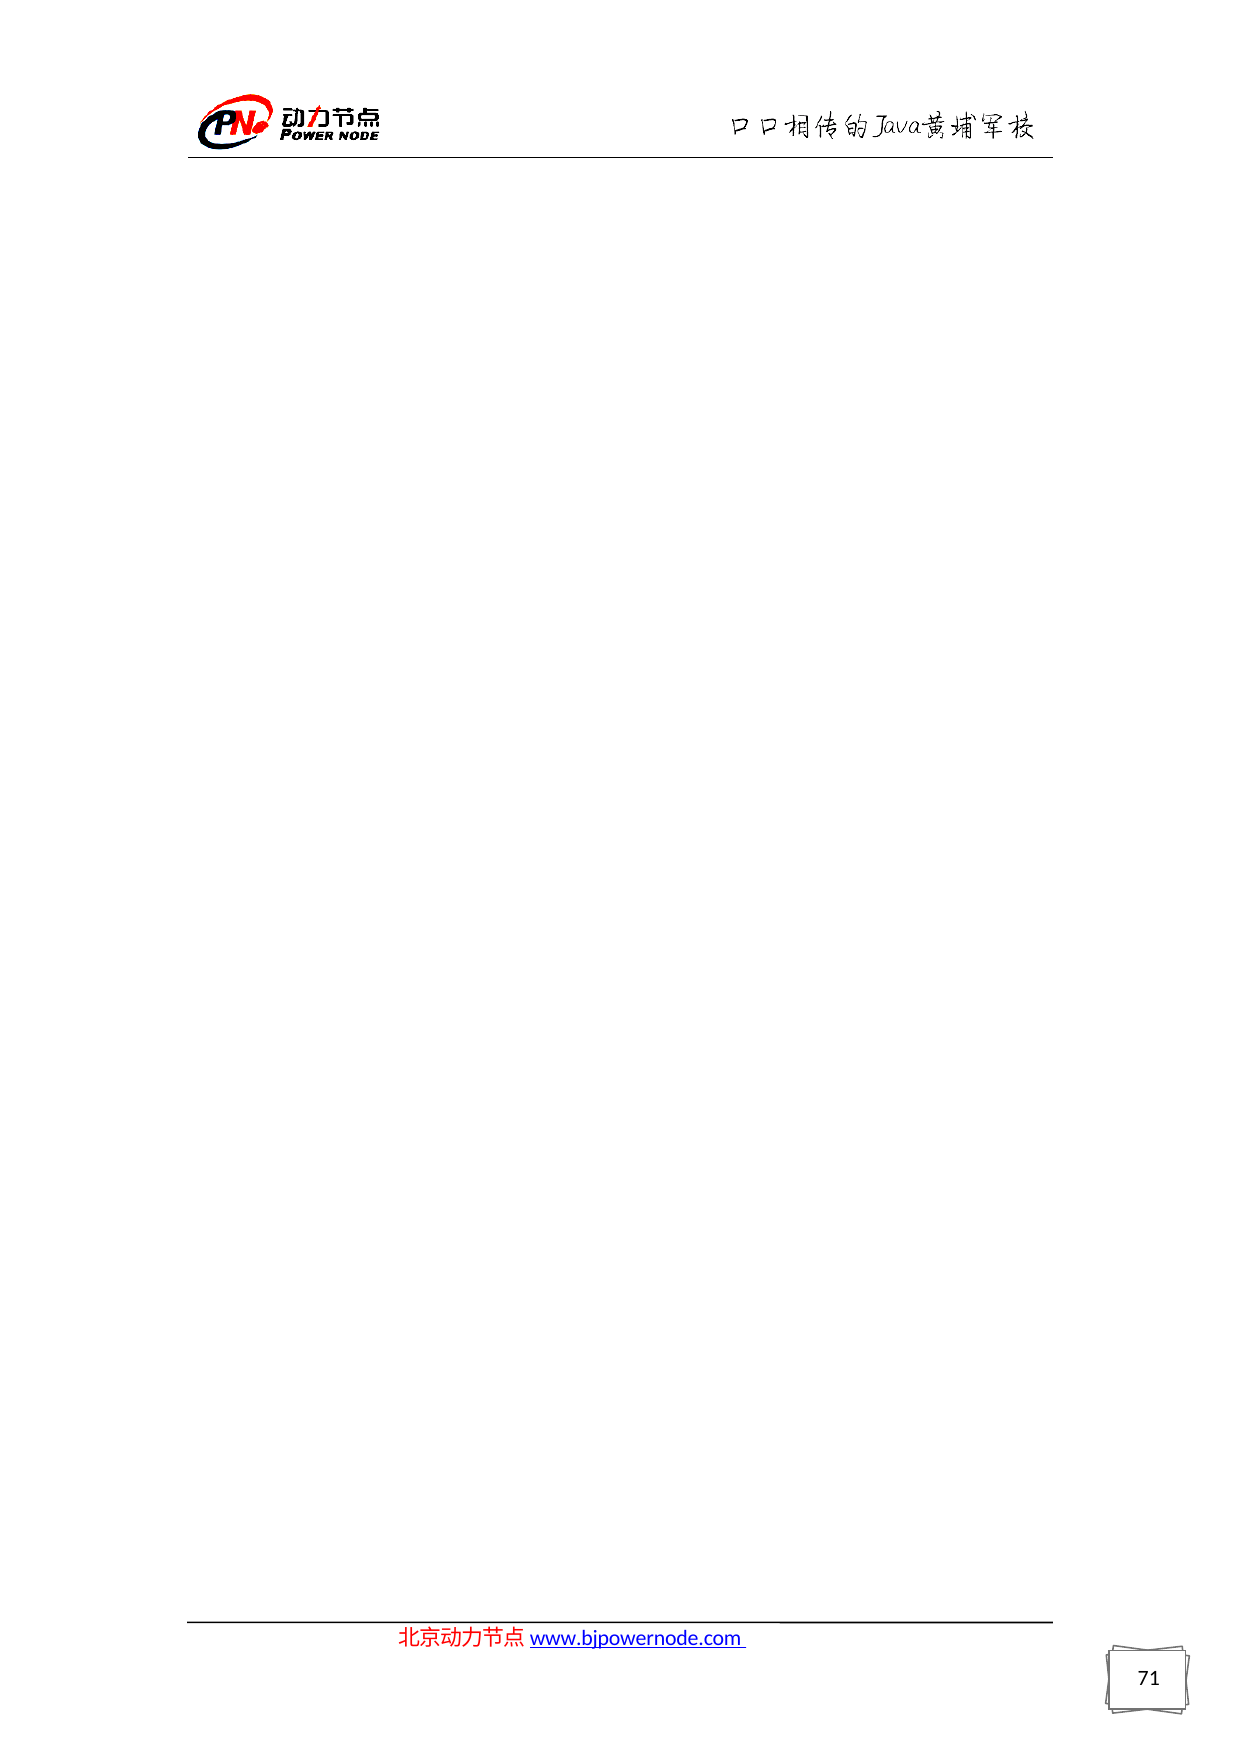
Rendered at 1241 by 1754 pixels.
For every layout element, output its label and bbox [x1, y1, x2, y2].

picture [187, 88, 1053, 155]
